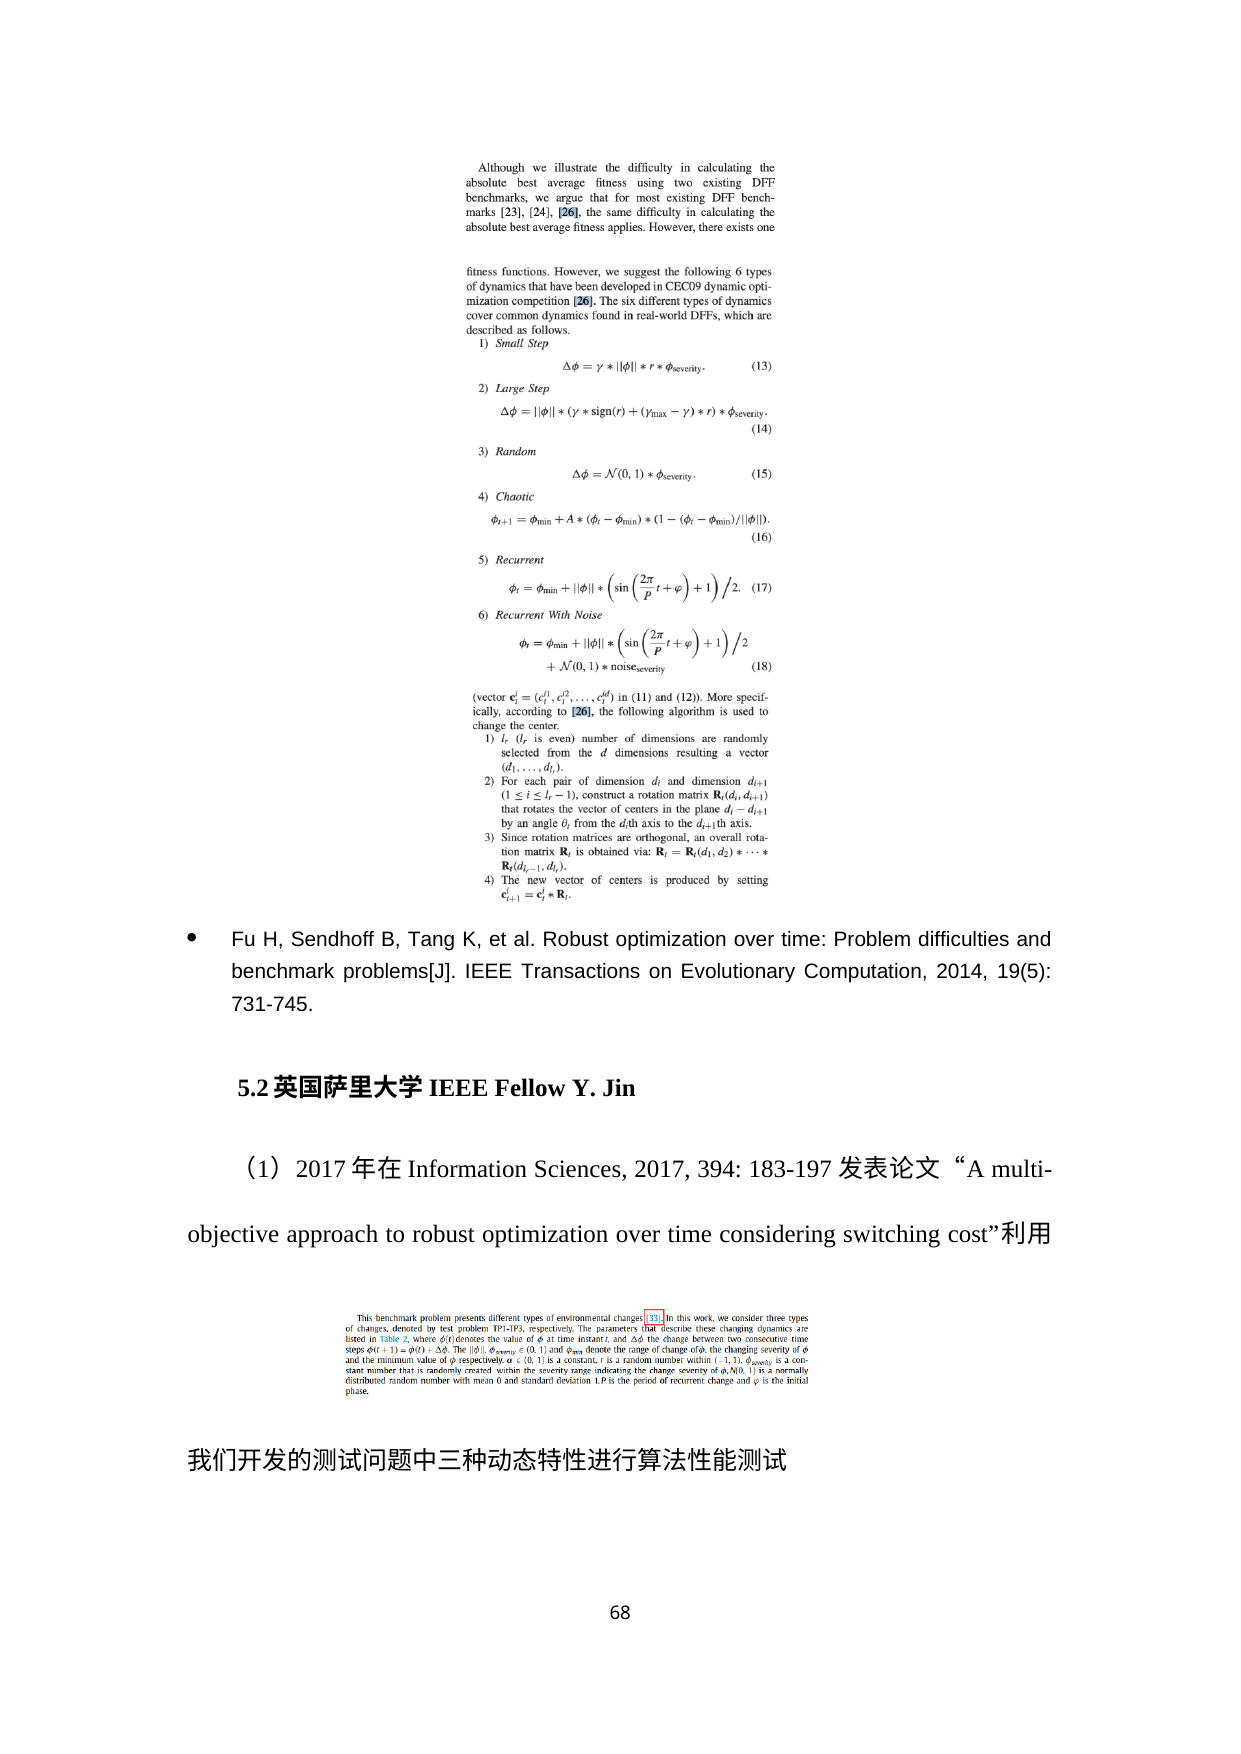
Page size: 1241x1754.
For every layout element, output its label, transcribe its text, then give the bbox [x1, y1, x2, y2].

picture [469, 690, 771, 902]
list Fu H, Sendhoff B, Tang K, et al. Robust optimization over time: Problem difficulties and benchmark problems[J]. IEEE Transactions on Evolutionary Computation, 2014, 19(5): 731-745. [187, 923, 1053, 1020]
picture [341, 1297, 815, 1401]
picture [463, 262, 777, 678]
text （1）2017年在Information Sciences, 2017, 394: 183-197发表论文“A multi-objective approach to robust optimization over time considering switching cost”利用我们开发的测试问题中三种动态特性进行算法性能测试 [187, 1134, 1053, 1491]
subtitle 5.2英国萨里大学IEEE Fellow Y. Jin [237, 1053, 1053, 1118]
picture [460, 159, 781, 236]
